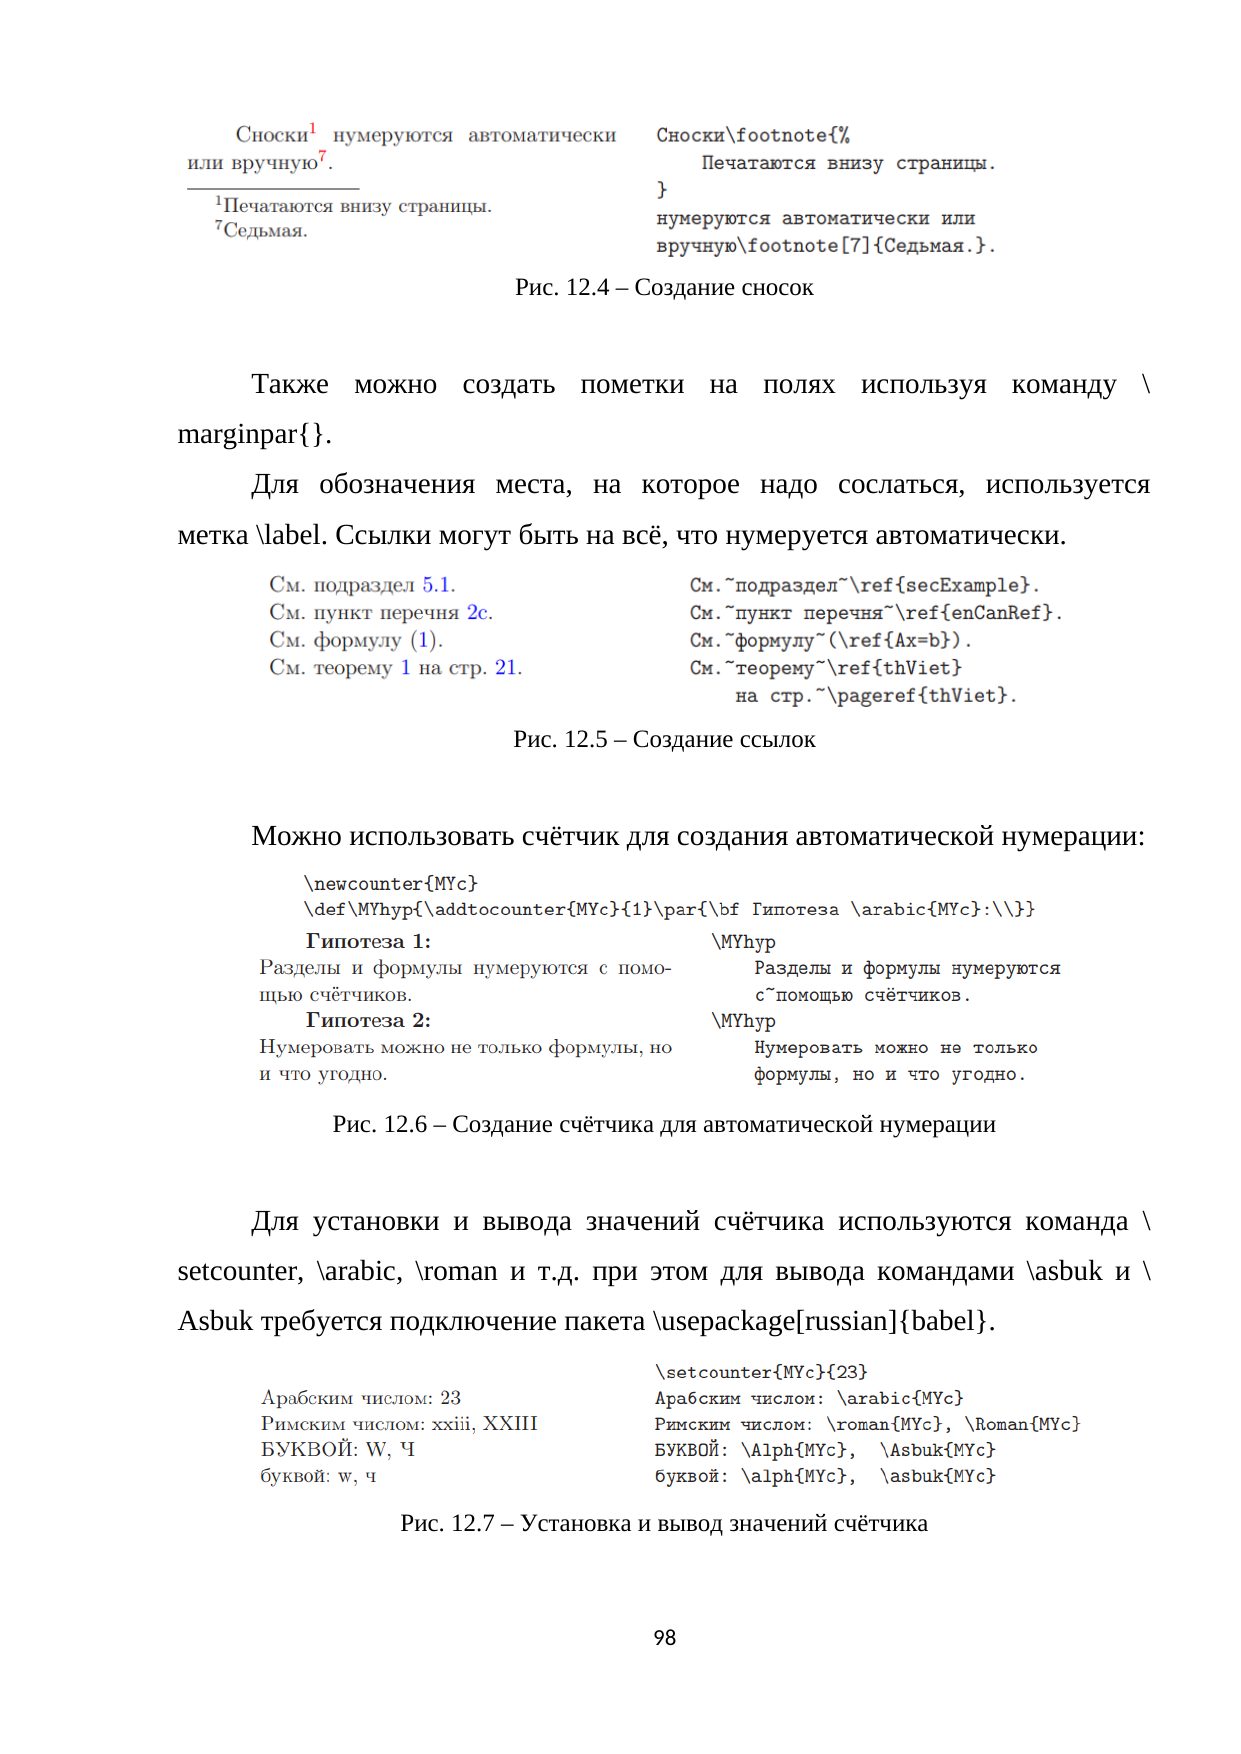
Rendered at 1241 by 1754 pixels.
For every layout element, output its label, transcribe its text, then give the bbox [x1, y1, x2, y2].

text Можно использовать счётчик для создания автоматической нумерации: [177, 818, 1152, 852]
text Также можно создать пометки на полях используя команду \marginpar{}. [177, 366, 1152, 450]
picture [261, 567, 1068, 711]
text Рис. 12.7 – Установка и вывод значений счётчика [177, 1508, 1152, 1536]
text Для установки и вывода значений счётчика используются команда \setcounter, \arabic, \roman и т.д. при этом для вывода командами \asbuk и \Asbuk требуется подключение пакета \usepackage[russian]{babel}. [177, 1203, 1152, 1337]
picture [213, 1353, 1116, 1494]
picture [177, 118, 1152, 259]
text Для обозначения места, на которое надо сослаться, используется метка \label. Ссылки могут быть на всё, что нумеруется автоматически. [177, 466, 1152, 550]
text Рис. 12.6 – Создание счётчика для автоматической нумерации [177, 1109, 1152, 1138]
picture [258, 868, 1070, 1096]
text Рис. 12.5 – Создание ссылок [177, 724, 1152, 753]
text Рис. 12.4 – Создание сносок [177, 272, 1152, 301]
